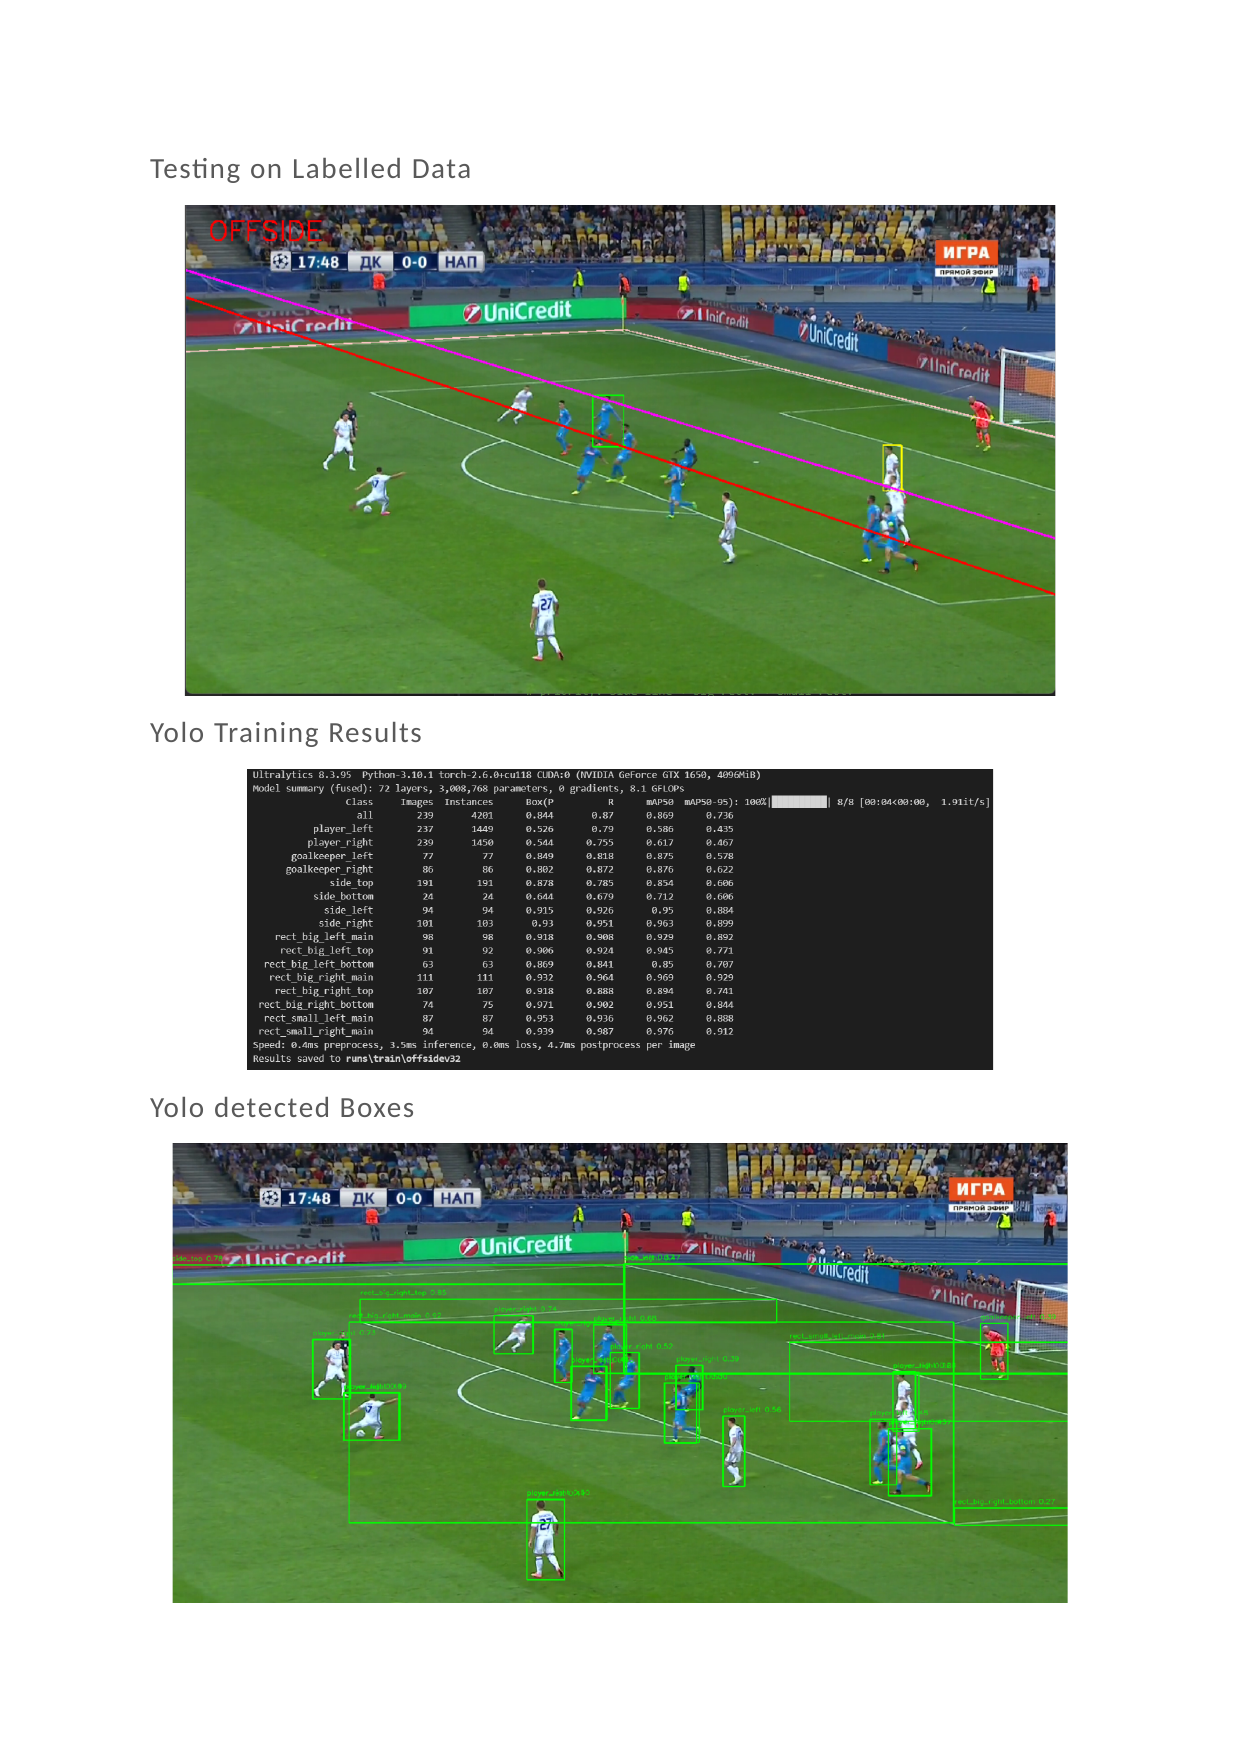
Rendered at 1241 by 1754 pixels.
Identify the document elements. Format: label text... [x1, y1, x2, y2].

subtitle Yolo detected Boxes [150, 1089, 1090, 1124]
subtitle Testing on Labelled Data [150, 150, 1090, 186]
picture [172, 1143, 1068, 1603]
subtitle Yolo Training Results [150, 714, 1090, 749]
picture [247, 769, 994, 1070]
picture [184, 205, 1056, 696]
